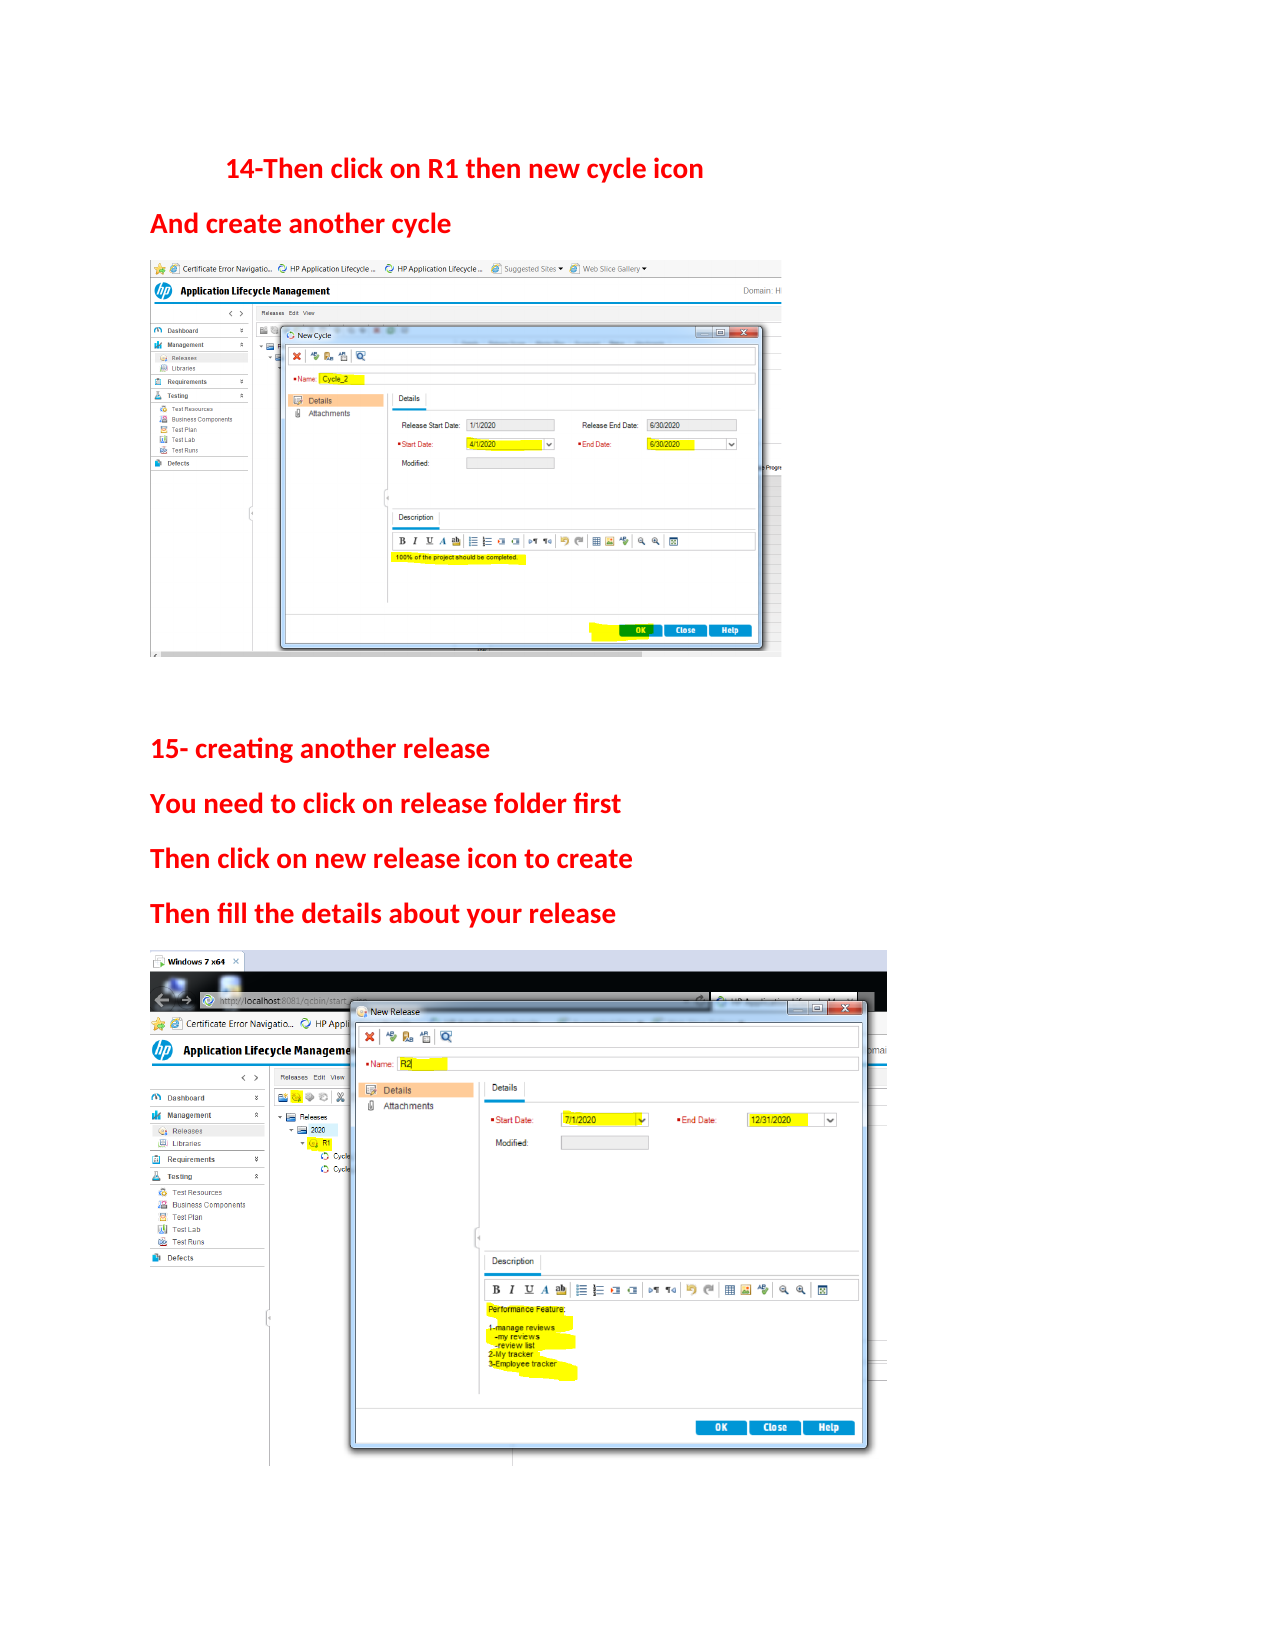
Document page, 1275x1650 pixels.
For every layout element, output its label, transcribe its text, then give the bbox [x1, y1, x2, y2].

text And create another cycle [150, 205, 1125, 241]
text 15- creating another release [150, 730, 1125, 766]
text Then click on new release icon to create [150, 840, 1125, 876]
picture [150, 260, 782, 657]
picture [150, 950, 887, 1466]
list 14-Then click on R1 then new cycle icon [225, 150, 1125, 186]
text Then fill the details about your release [150, 896, 1125, 931]
text You need to click on release folder first [150, 785, 1125, 821]
